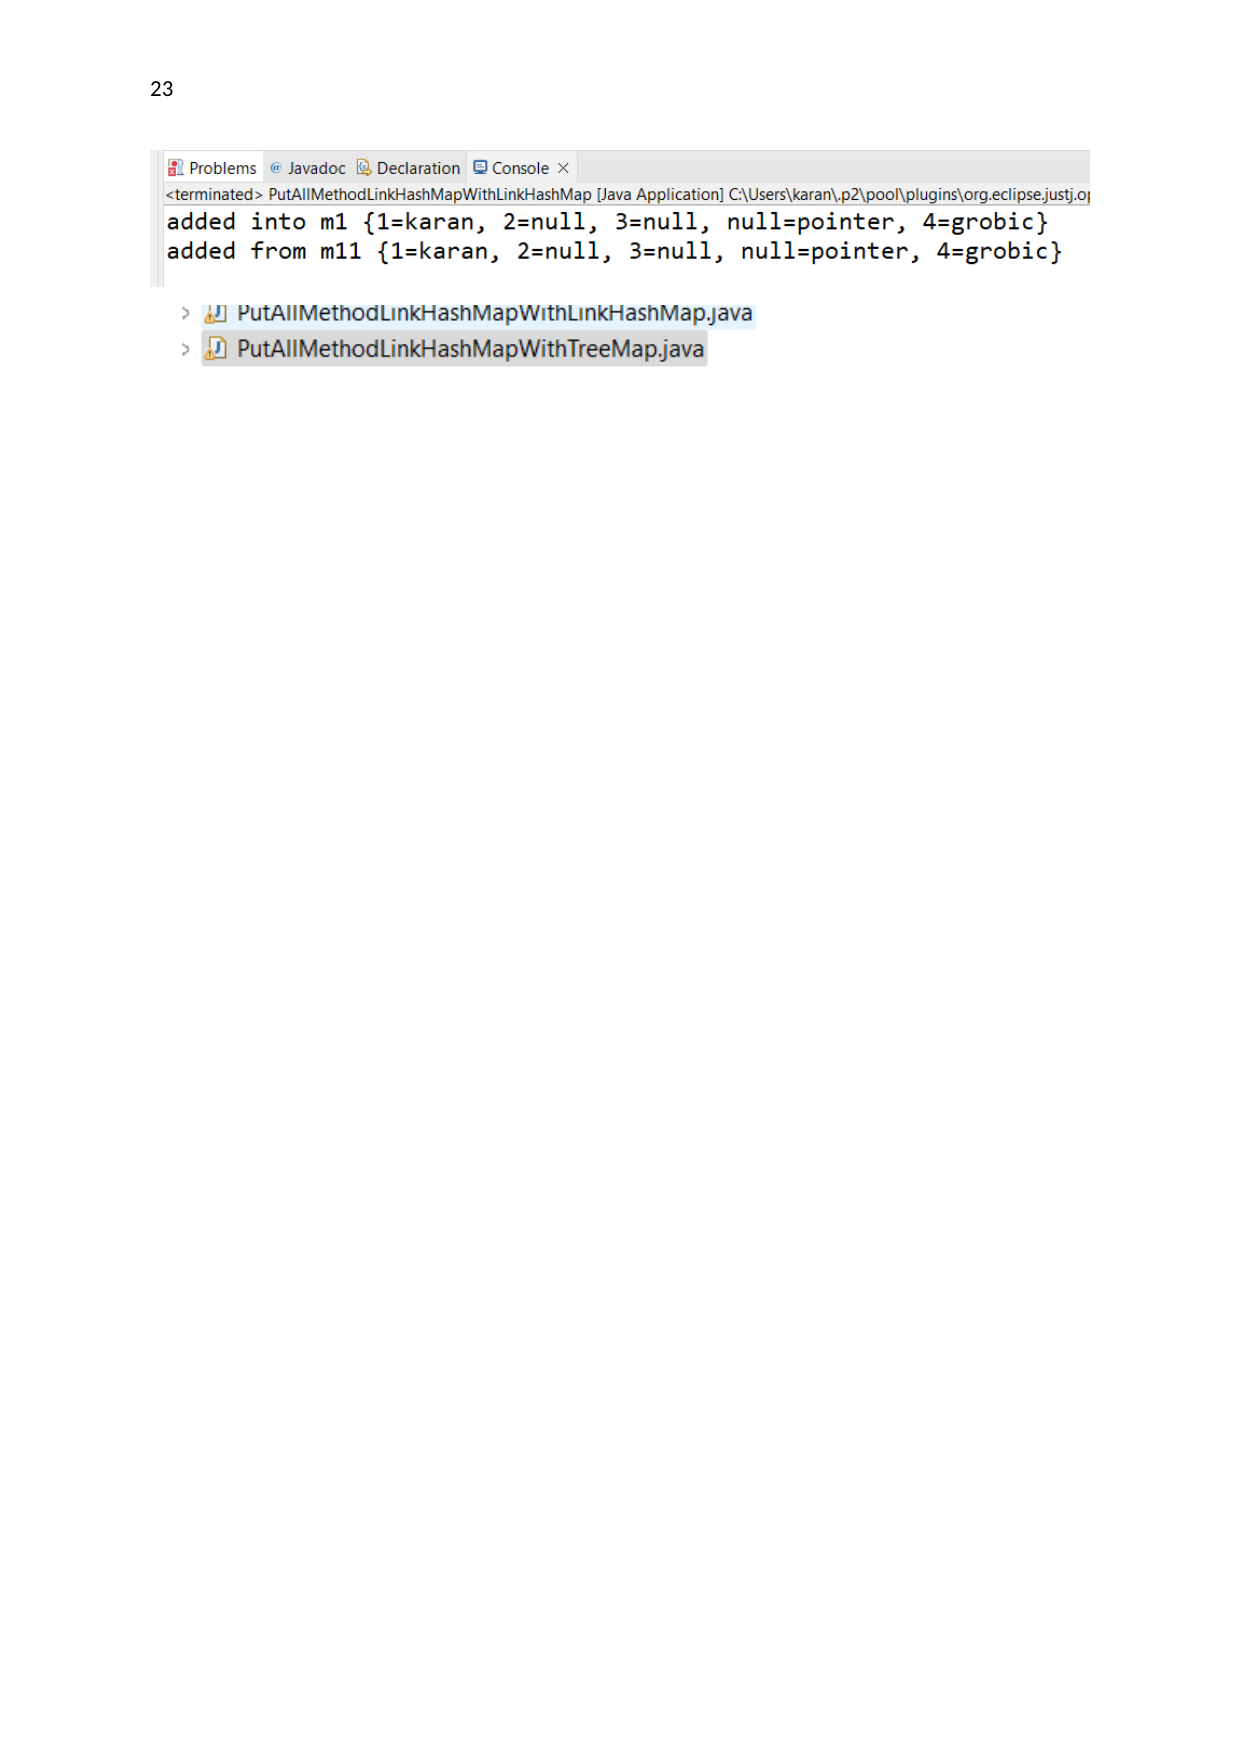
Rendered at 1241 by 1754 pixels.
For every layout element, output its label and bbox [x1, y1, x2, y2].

picture [150, 305, 769, 373]
picture [150, 150, 1091, 287]
